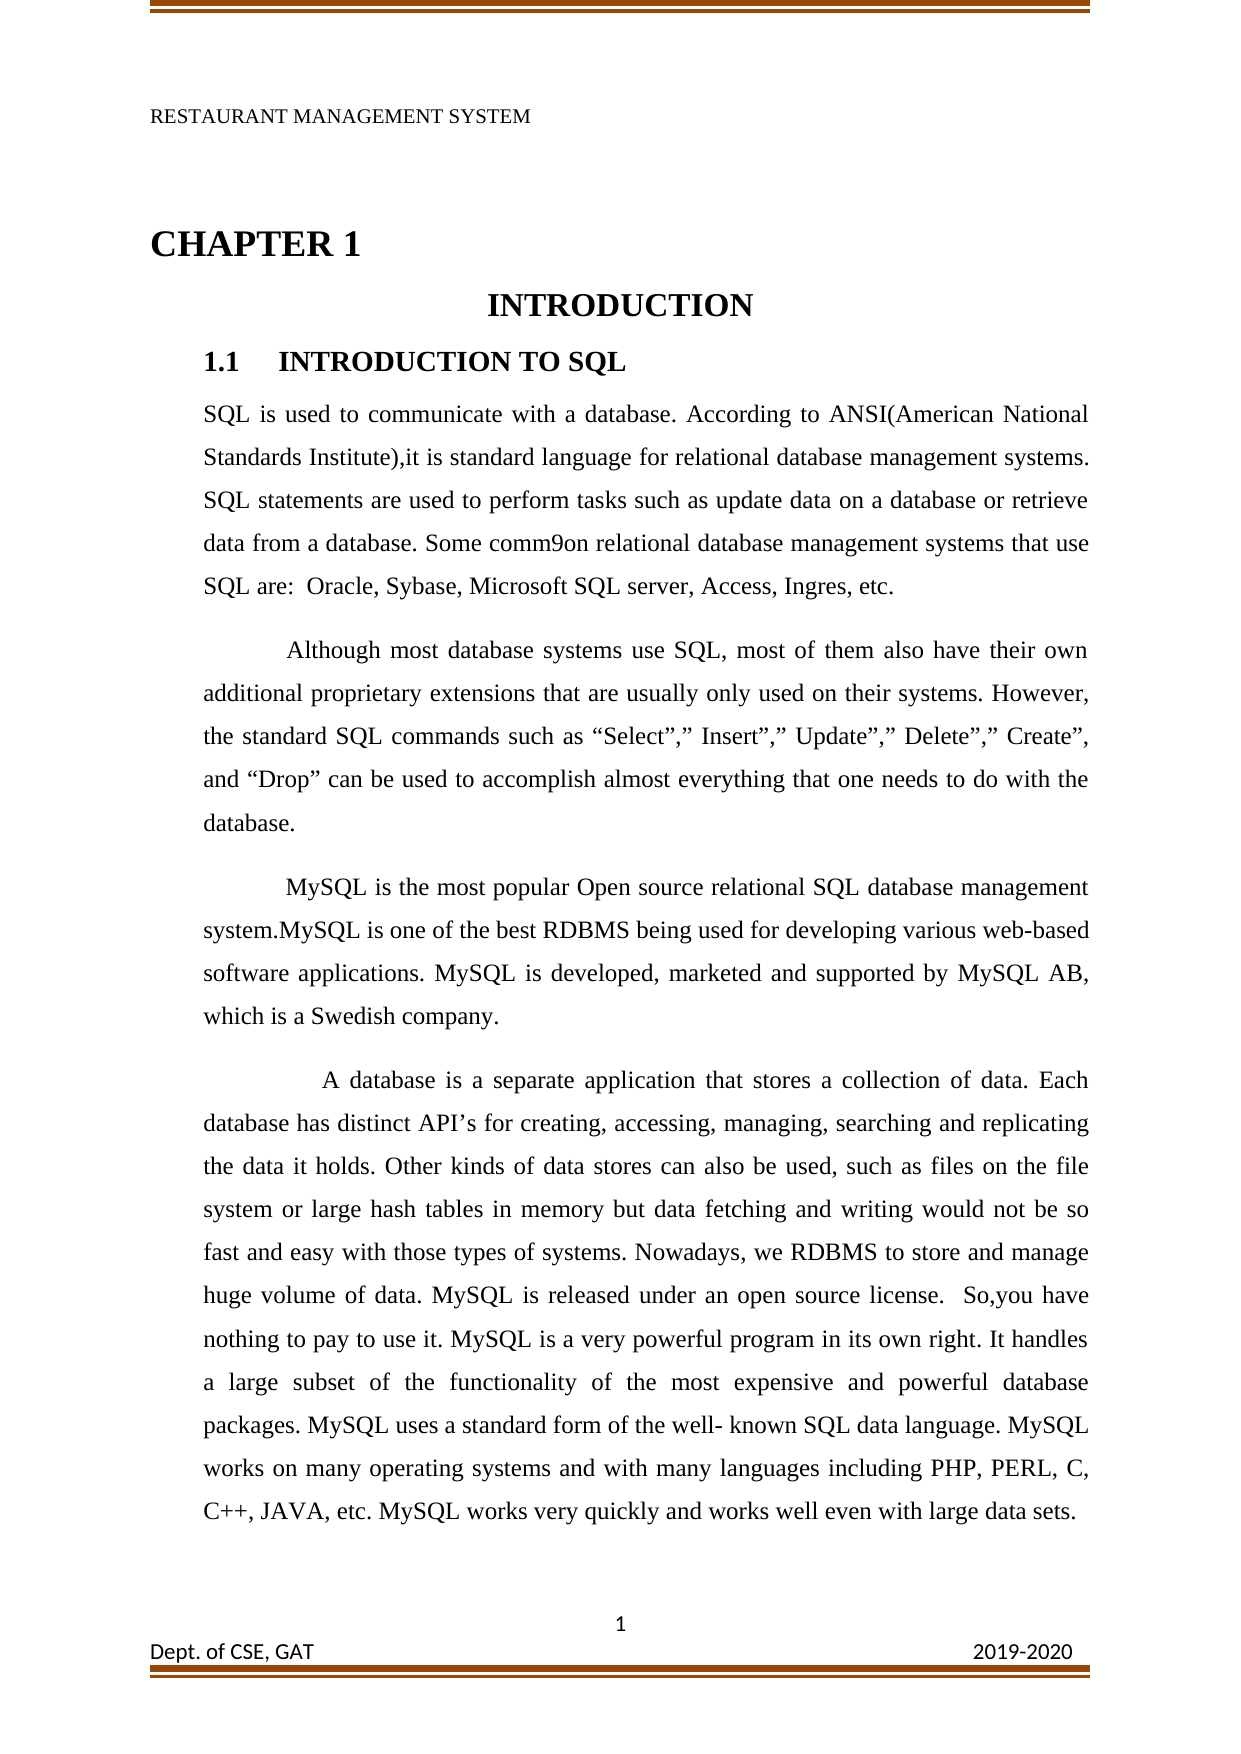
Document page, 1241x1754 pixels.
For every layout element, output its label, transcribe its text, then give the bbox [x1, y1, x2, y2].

text Although most database systems use SQL, most of them also have their own additional proprietary extensions that are usually only used on their systems. However, the standard SQL commands such as “Select”,” Insert”,” Update”,” Delete”,” Create”, and “Drop” can be used to accomplish almost everything that one needs to do with the database. [203, 635, 1090, 836]
text SQL is used to communicate with a database. According to ANSI(American National Standards Institute),it is standard language for relational database management systems. SQL statements are used to perform tasks such as update data on a database or retrieve data from a database. Some comm9on relational database management systems that use SQL are: Oracle, Sybase, Microsoft SQL server, Access, Ingres, etc. [203, 399, 1090, 600]
text CHAPTER 1 [150, 221, 1090, 264]
text MySQL is the most popular Open source relational SQL database management system.MySQL is one of the best RDBMS being used for developing various web-based software applications. MySQL is developed, marketed and supported by MySQL AB, which is a Swedish company. [203, 872, 1090, 1030]
text A database is a separate application that stores a collection of data. Each database has distinct API’s for creating, accessing, managing, searching and replicating the data it holds. Other kinds of data stores can also be used, such as files on the file system or large hash tables in memory but data fetching and writing would not be so fast and easy with those types of systems. Nowadays, we RDBMS to store and manage huge volume of data. MySQL is released under an open source license. So,you have nothing to pay to use it. MySQL is a very powerful program in its own right. It handles a large subset of the functionality of the most expensive and powerful database packages. MySQL uses a standard form of the well- known SQL data language. MySQL works on many operating systems and with many languages including PHP, PERL, C, C++, JAVA, etc. MySQL works very quickly and works well even with large data sets. [203, 1065, 1090, 1525]
list INTRODUCTION TO SQL [203, 344, 1090, 378]
text INTRODUCTION [150, 285, 1090, 323]
